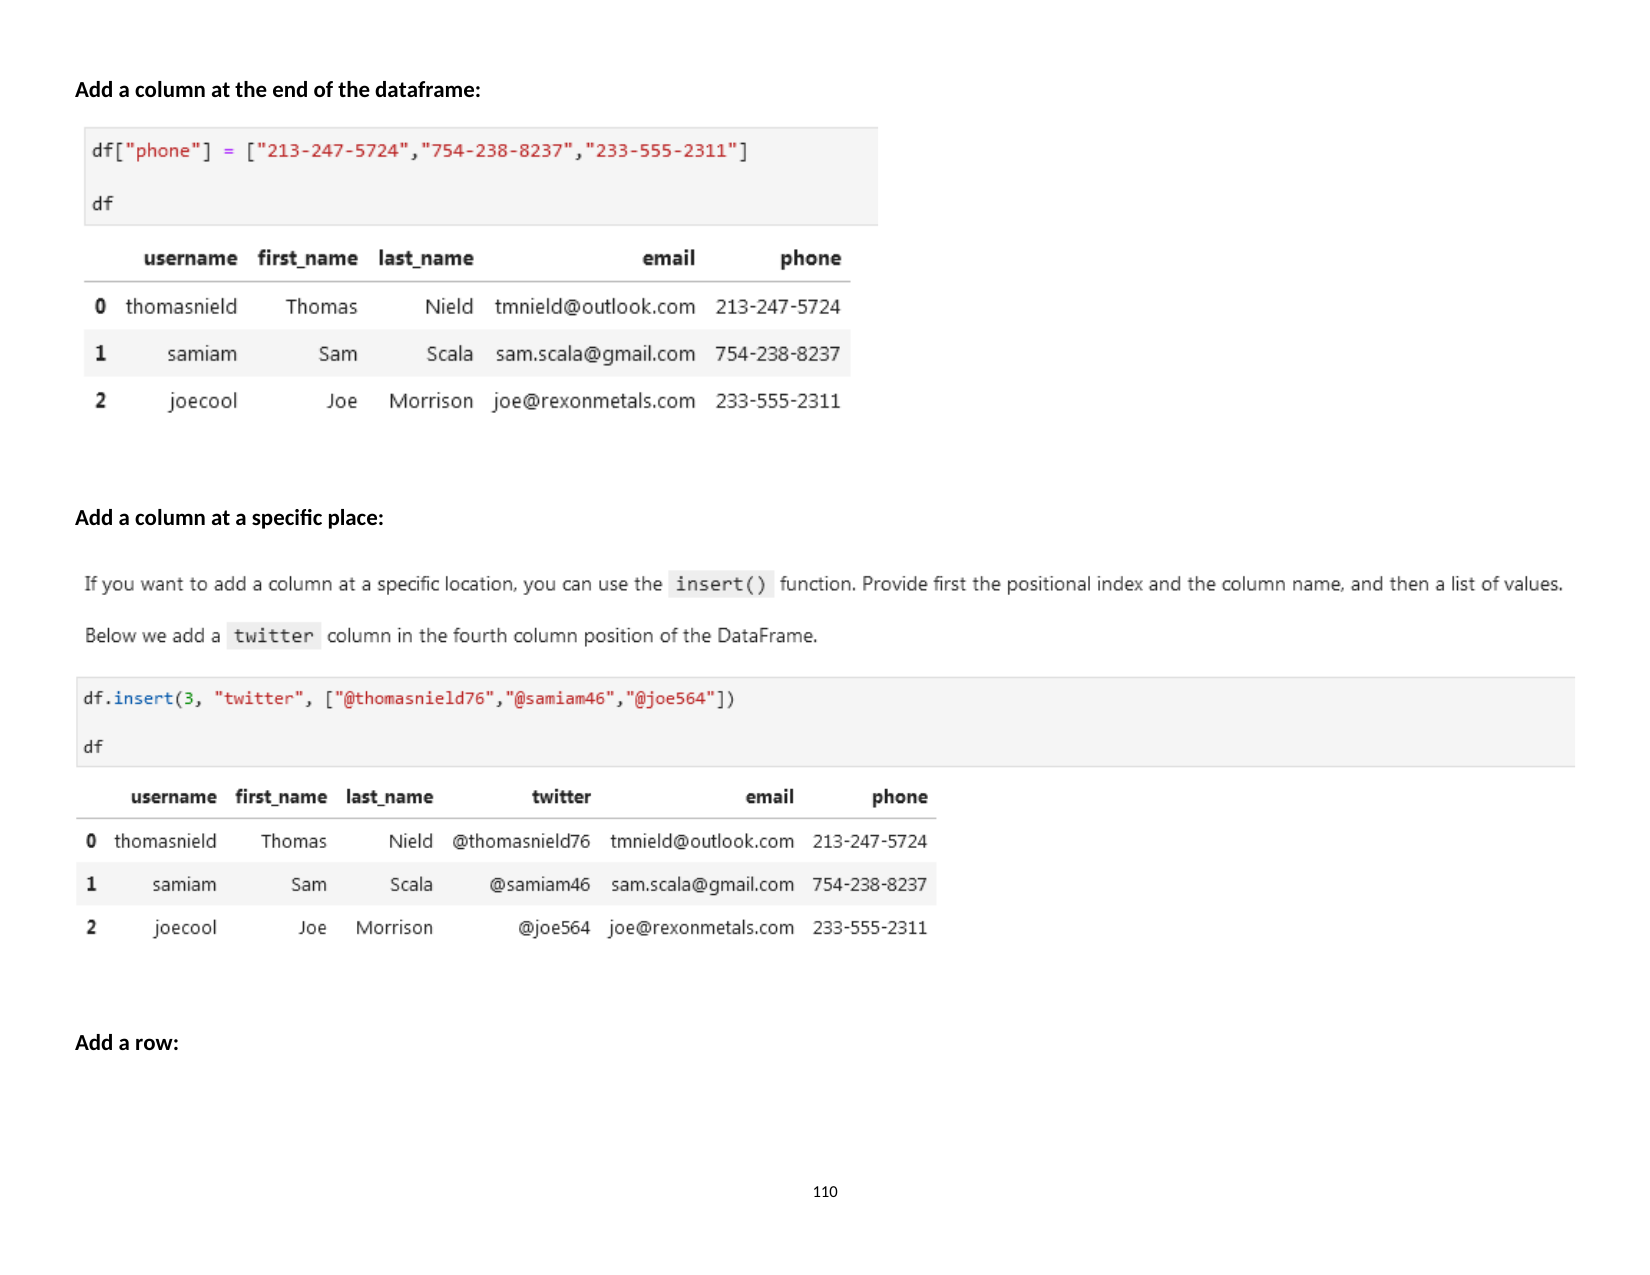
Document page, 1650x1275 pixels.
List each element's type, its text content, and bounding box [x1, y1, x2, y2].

text Add a column at a specific place: [75, 503, 1575, 531]
text Add a column at the end of the dataframe: [75, 75, 1575, 103]
picture [75, 550, 1575, 963]
text Add a row: [75, 1028, 1575, 1056]
picture [75, 121, 879, 438]
